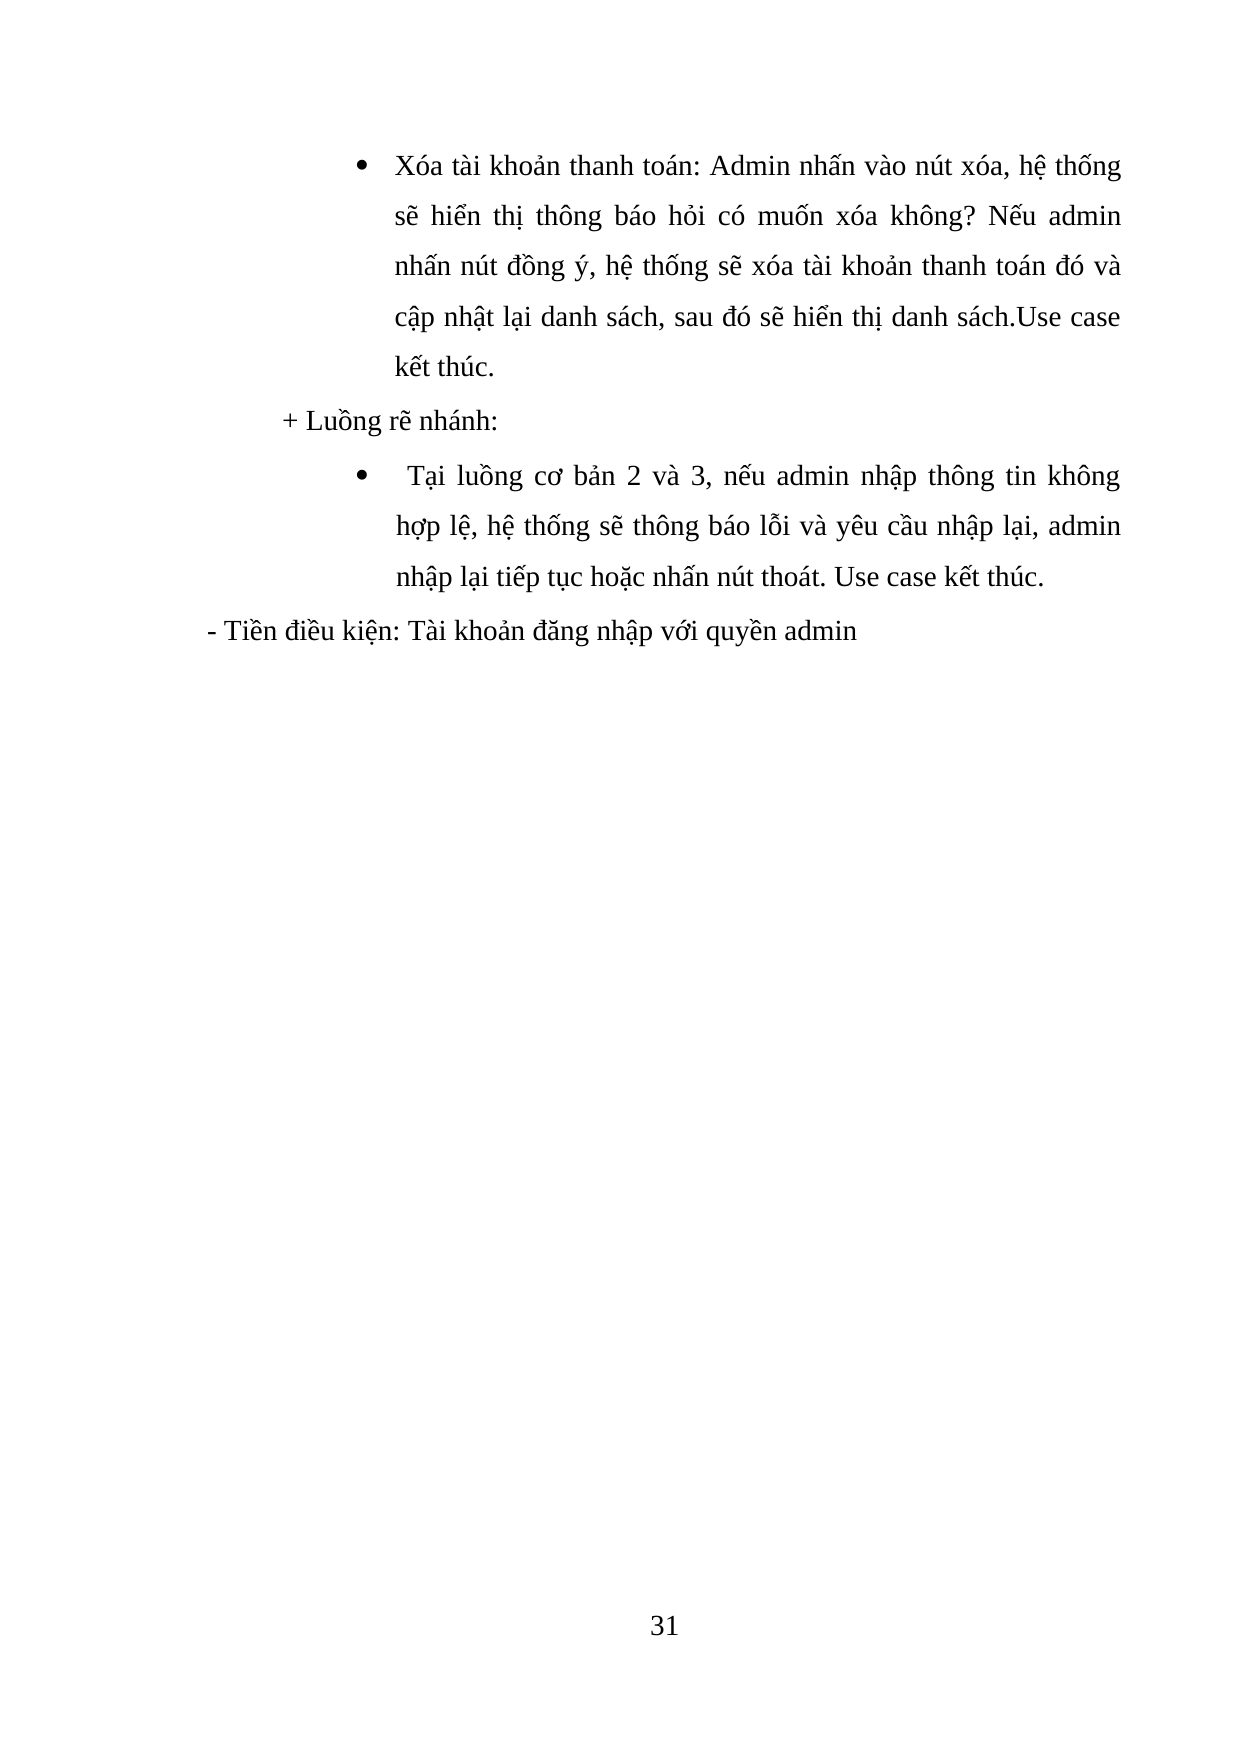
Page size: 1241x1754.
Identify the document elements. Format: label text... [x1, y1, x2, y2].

text + Luồng rẽ nhánh: [282, 403, 1122, 437]
list Tại luồng cơ bản 2 và 3, nếu admin nhập thông tin không hợp lệ, hệ thống sẽ thông báo lỗi và yêu cầu nhập lại, admin nhập lại tiếp tục hoặc nhấn nút thoát. Use case kết thúc. [357, 458, 1122, 592]
text - Tiền điều kiện: Tài khoản đăng nhập với quyền admin [207, 613, 1122, 647]
list Xóa tài khoản thanh toán: Admin nhấn vào nút xóa, hệ thống sẽ hiển thị thông báo hỏi có muốn xóa không? Nếu admin nhấn nút đồng ý, hệ thống sẽ xóa tài khoản thanh toán đó và cập nhật lại danh sách, sau đó sẽ hiển thị danh sách.Use case kết thúc. [357, 148, 1122, 383]
